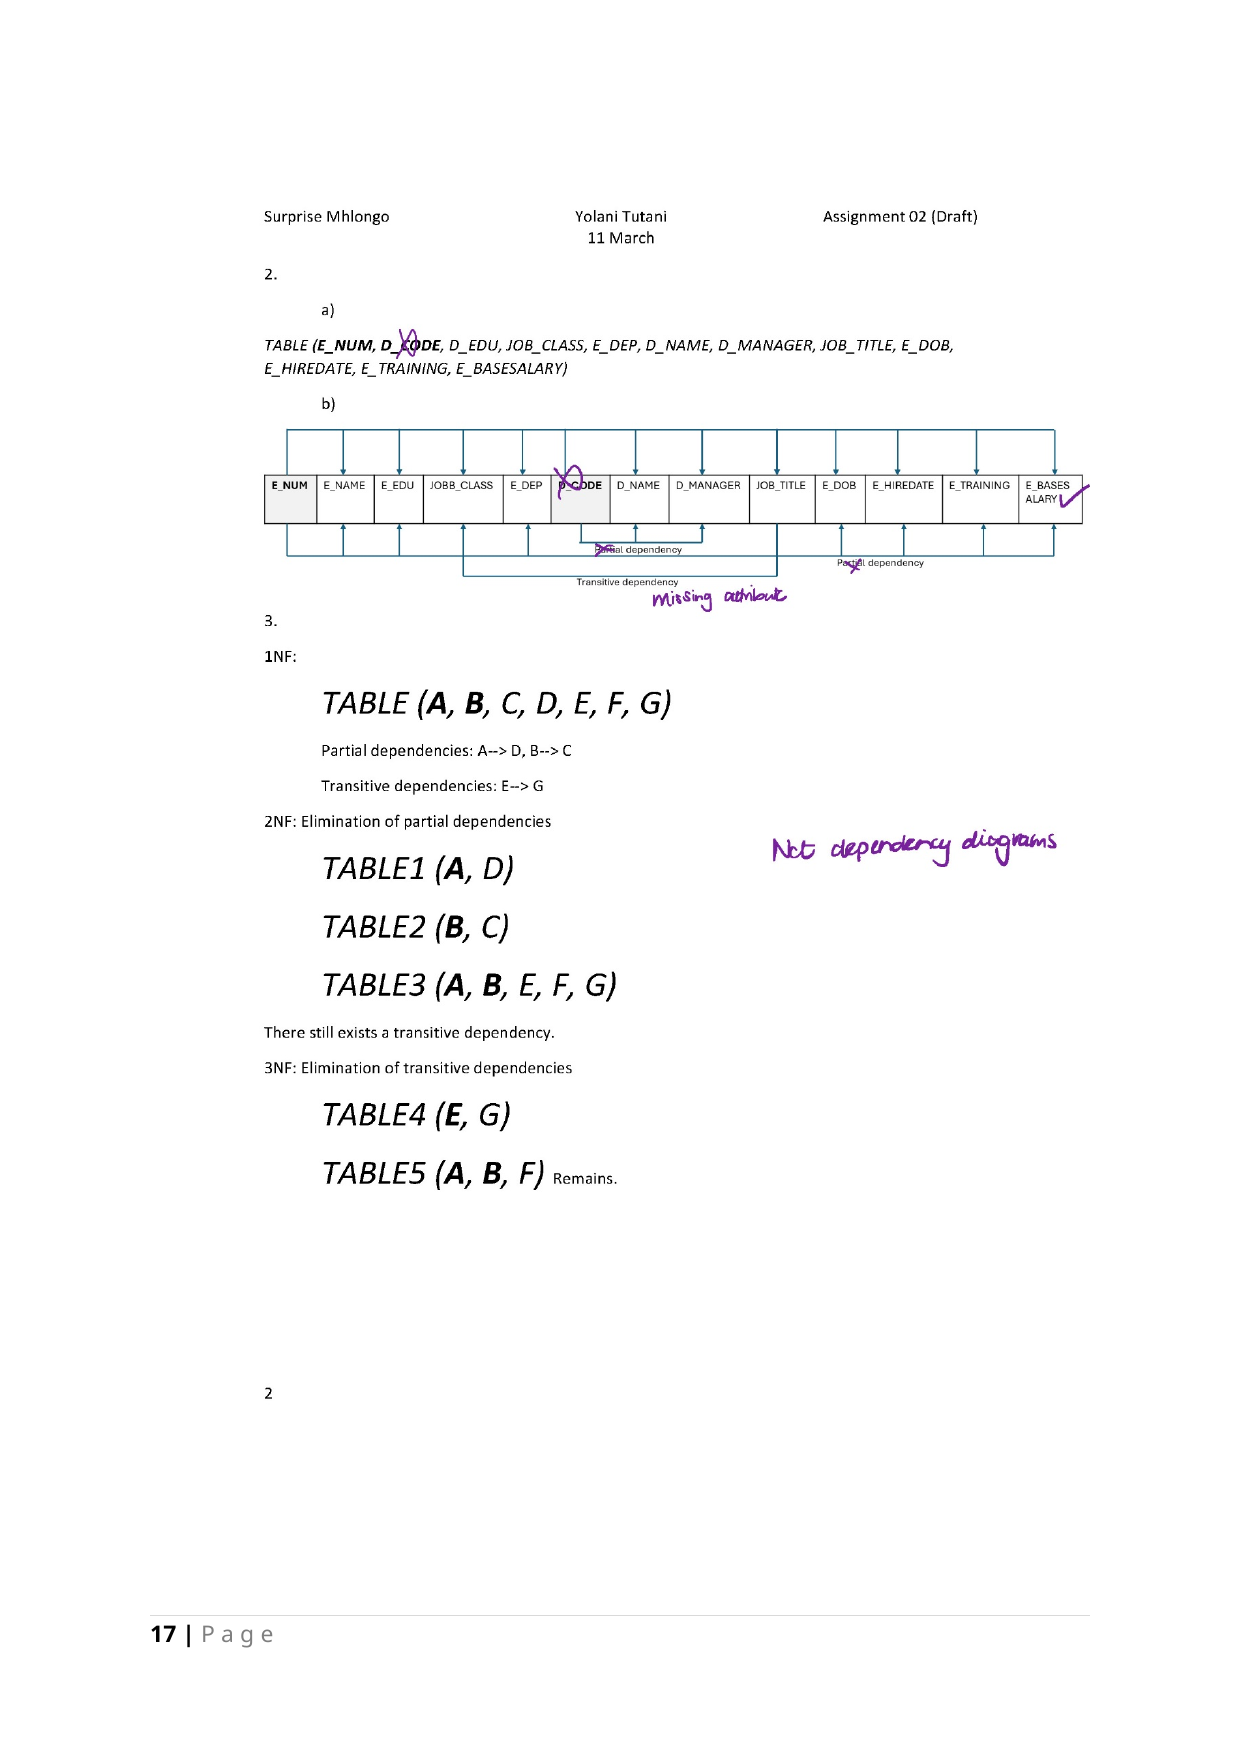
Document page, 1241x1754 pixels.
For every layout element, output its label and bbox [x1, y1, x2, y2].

picture [150, 150, 1091, 1480]
